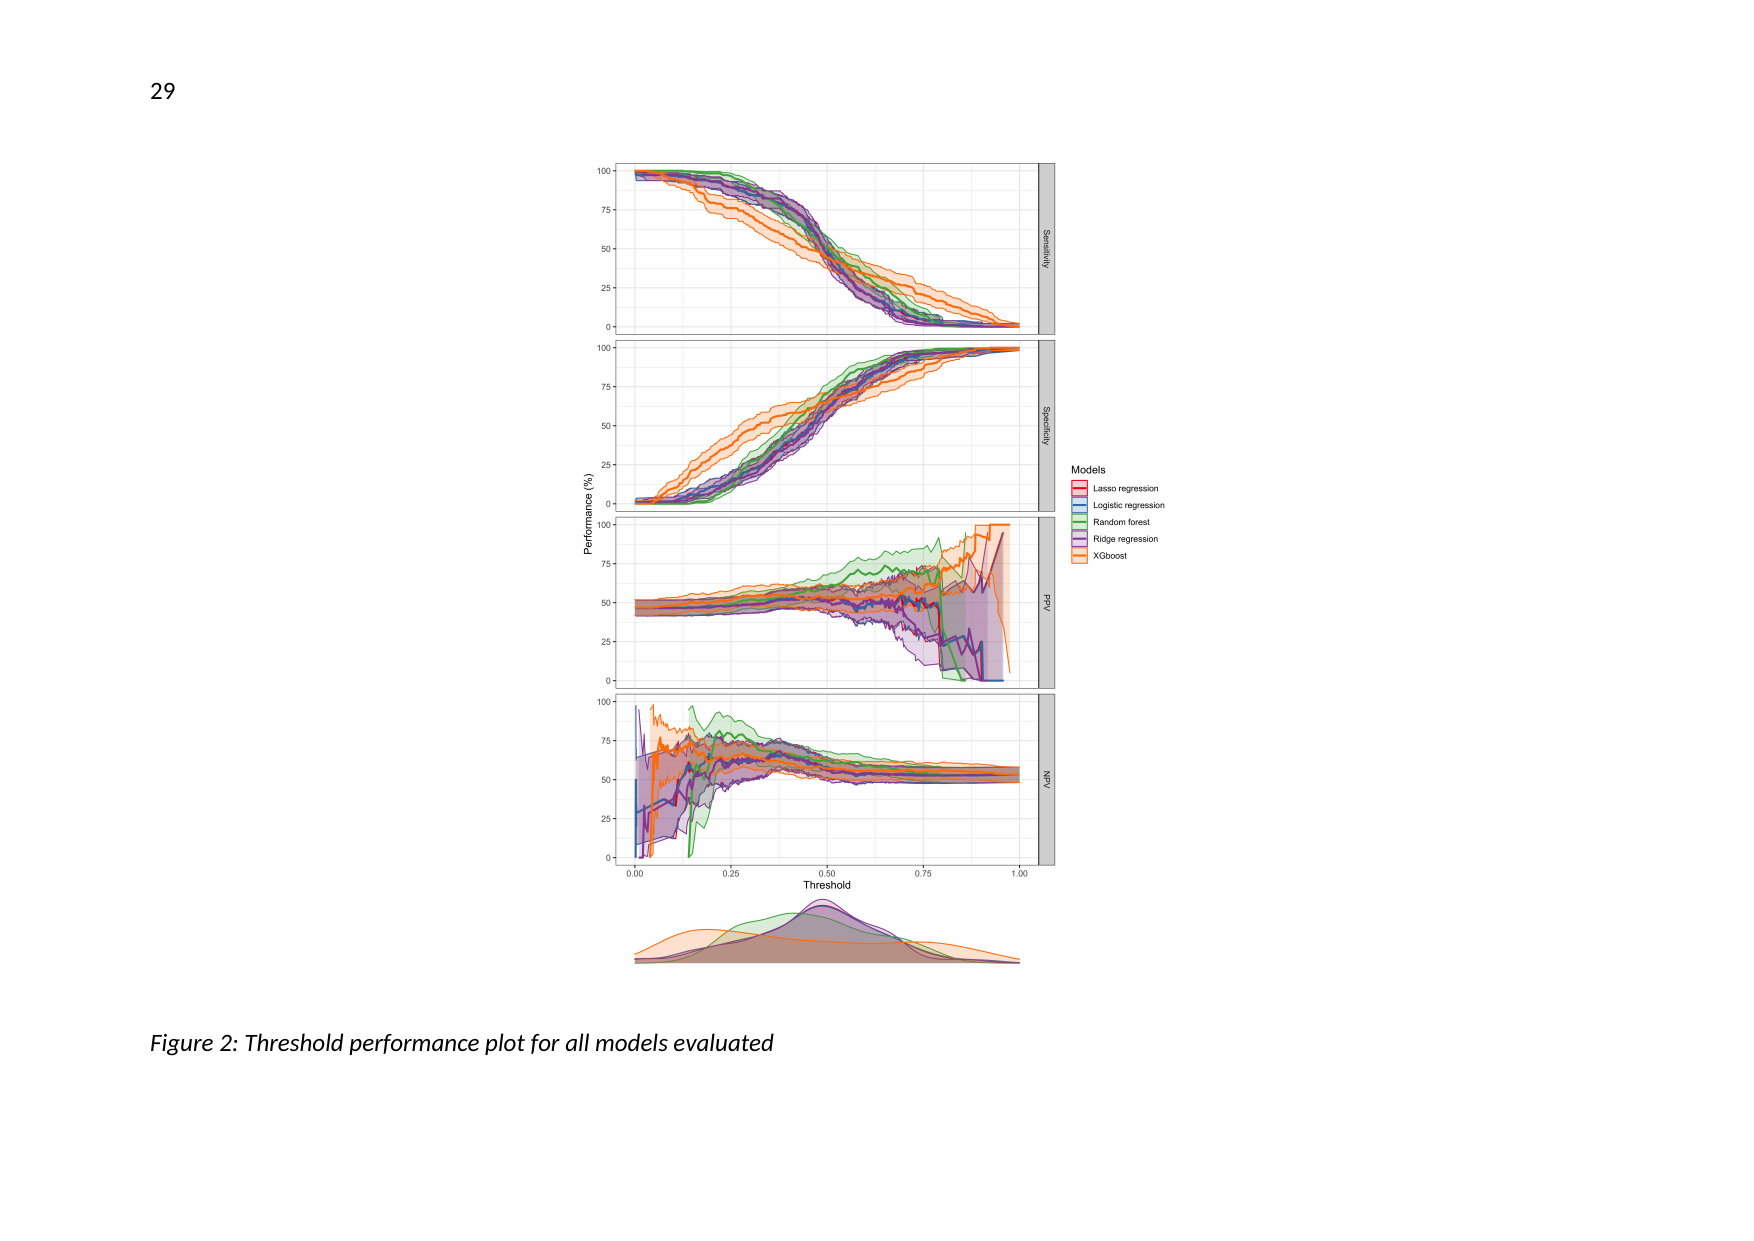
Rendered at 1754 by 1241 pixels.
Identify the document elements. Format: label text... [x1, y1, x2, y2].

text Figure 2: Threshold performance plot for all models evaluated [150, 1027, 1604, 1058]
